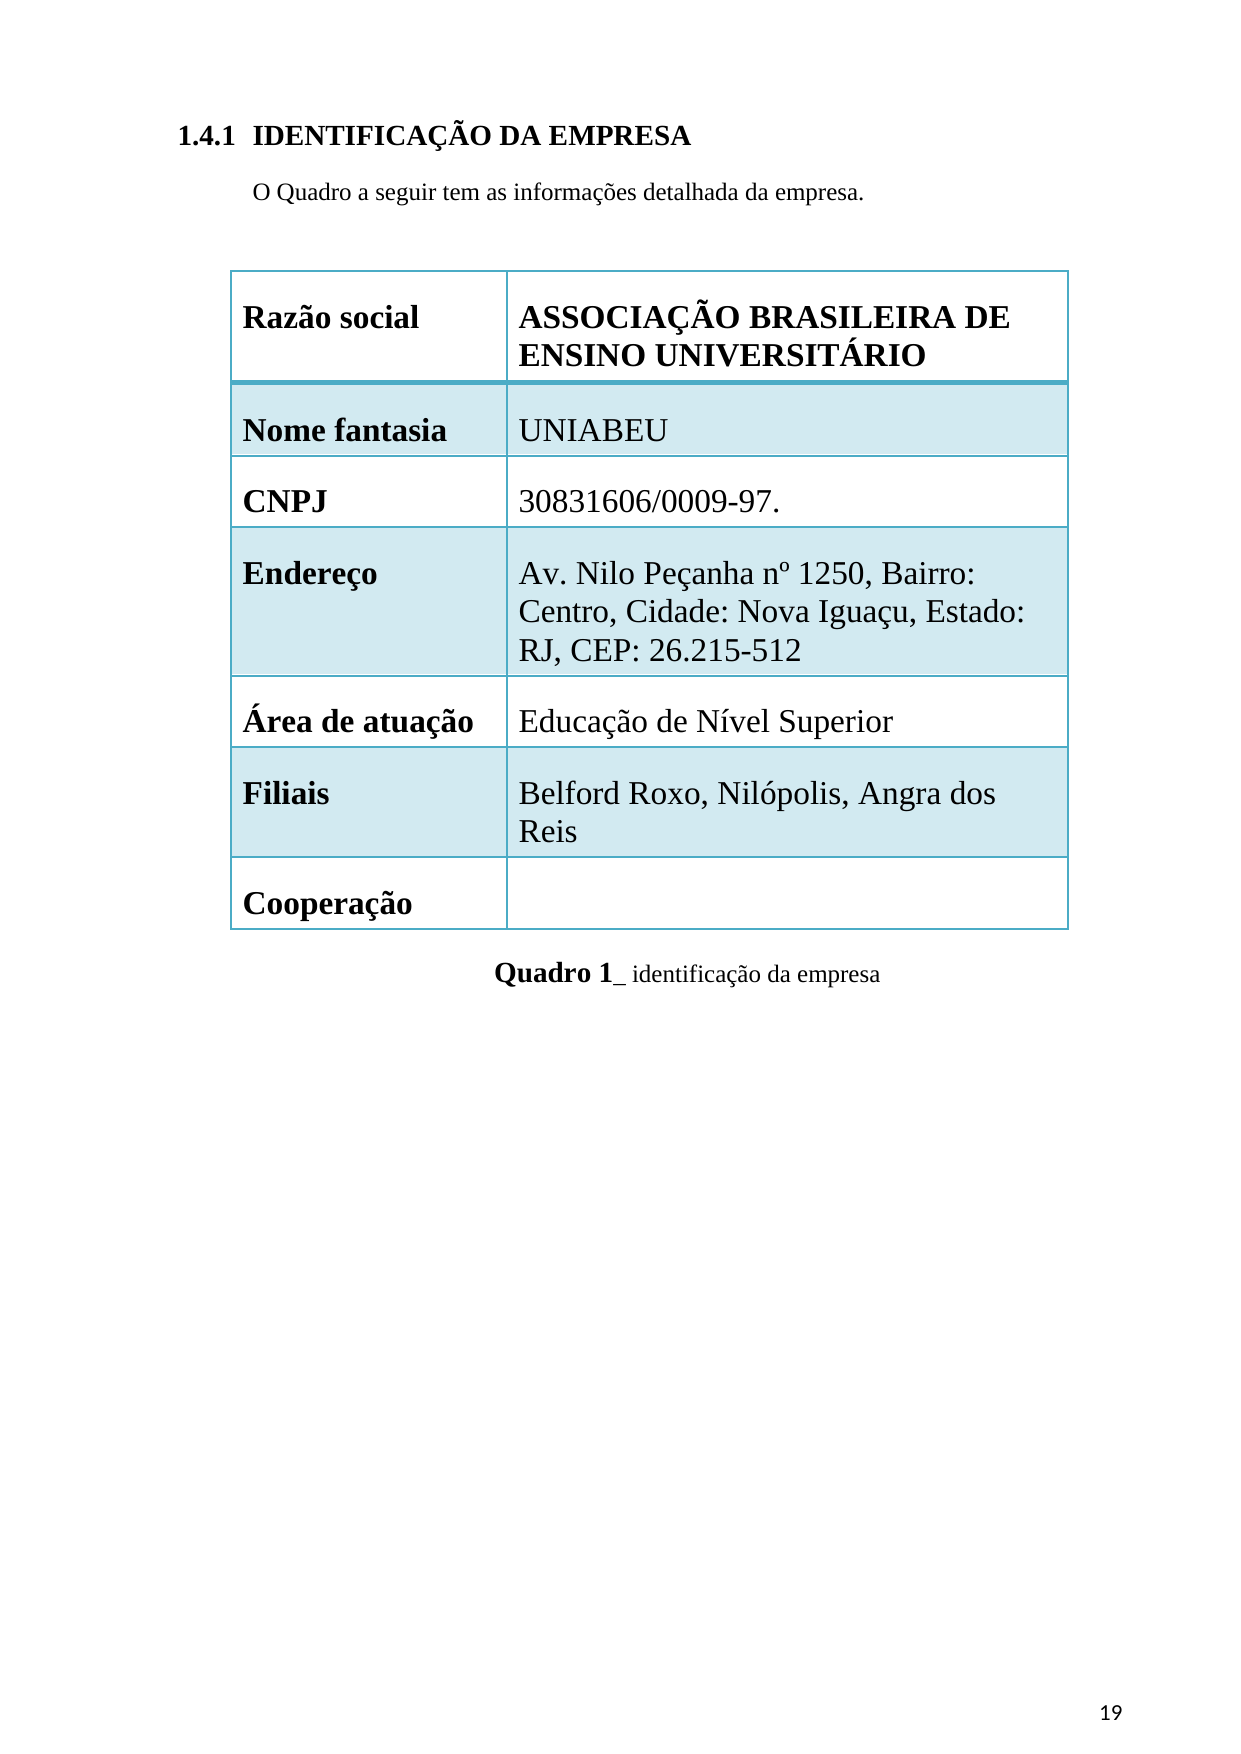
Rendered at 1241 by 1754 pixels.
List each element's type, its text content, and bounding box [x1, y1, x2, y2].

table_cell UNIABEU [508, 385, 1067, 454]
table_cell Endereço [232, 528, 506, 674]
subtitle Quadro 1_ identificação da empresa [252, 955, 1122, 988]
table_cell Av. Nilo Peçanha nº 1250, Bairro: Centro, Cidade: Nova Iguaçu, Estado: RJ, CEP: 26.215-512 [508, 528, 1067, 674]
table_header ASSOCIAÇÃO BRASILEIRA DE ENSINO UNIVERSITÁRIO [508, 272, 1067, 380]
table_cell Cooperação [232, 858, 506, 928]
table_cell Área de atuação [232, 677, 506, 746]
table_cell 30831606/0009-97. [508, 457, 1067, 526]
table_cell [508, 858, 1067, 928]
table_cell Nome fantasia [232, 385, 506, 454]
table_cell CNPJ [232, 457, 506, 526]
subtitle O Quadro a seguir tem as informações detalhada da empresa. [252, 177, 1122, 205]
table_cell Educação de Nível Superior [508, 677, 1067, 746]
table_cell Belford Roxo, Nilópolis, Angra dos Reis [508, 748, 1067, 856]
subtitle IDENTIFICAÇÃO DA EMPRESA [177, 118, 1122, 152]
table_header Razão social [232, 272, 506, 380]
table_cell Filiais [232, 748, 506, 856]
